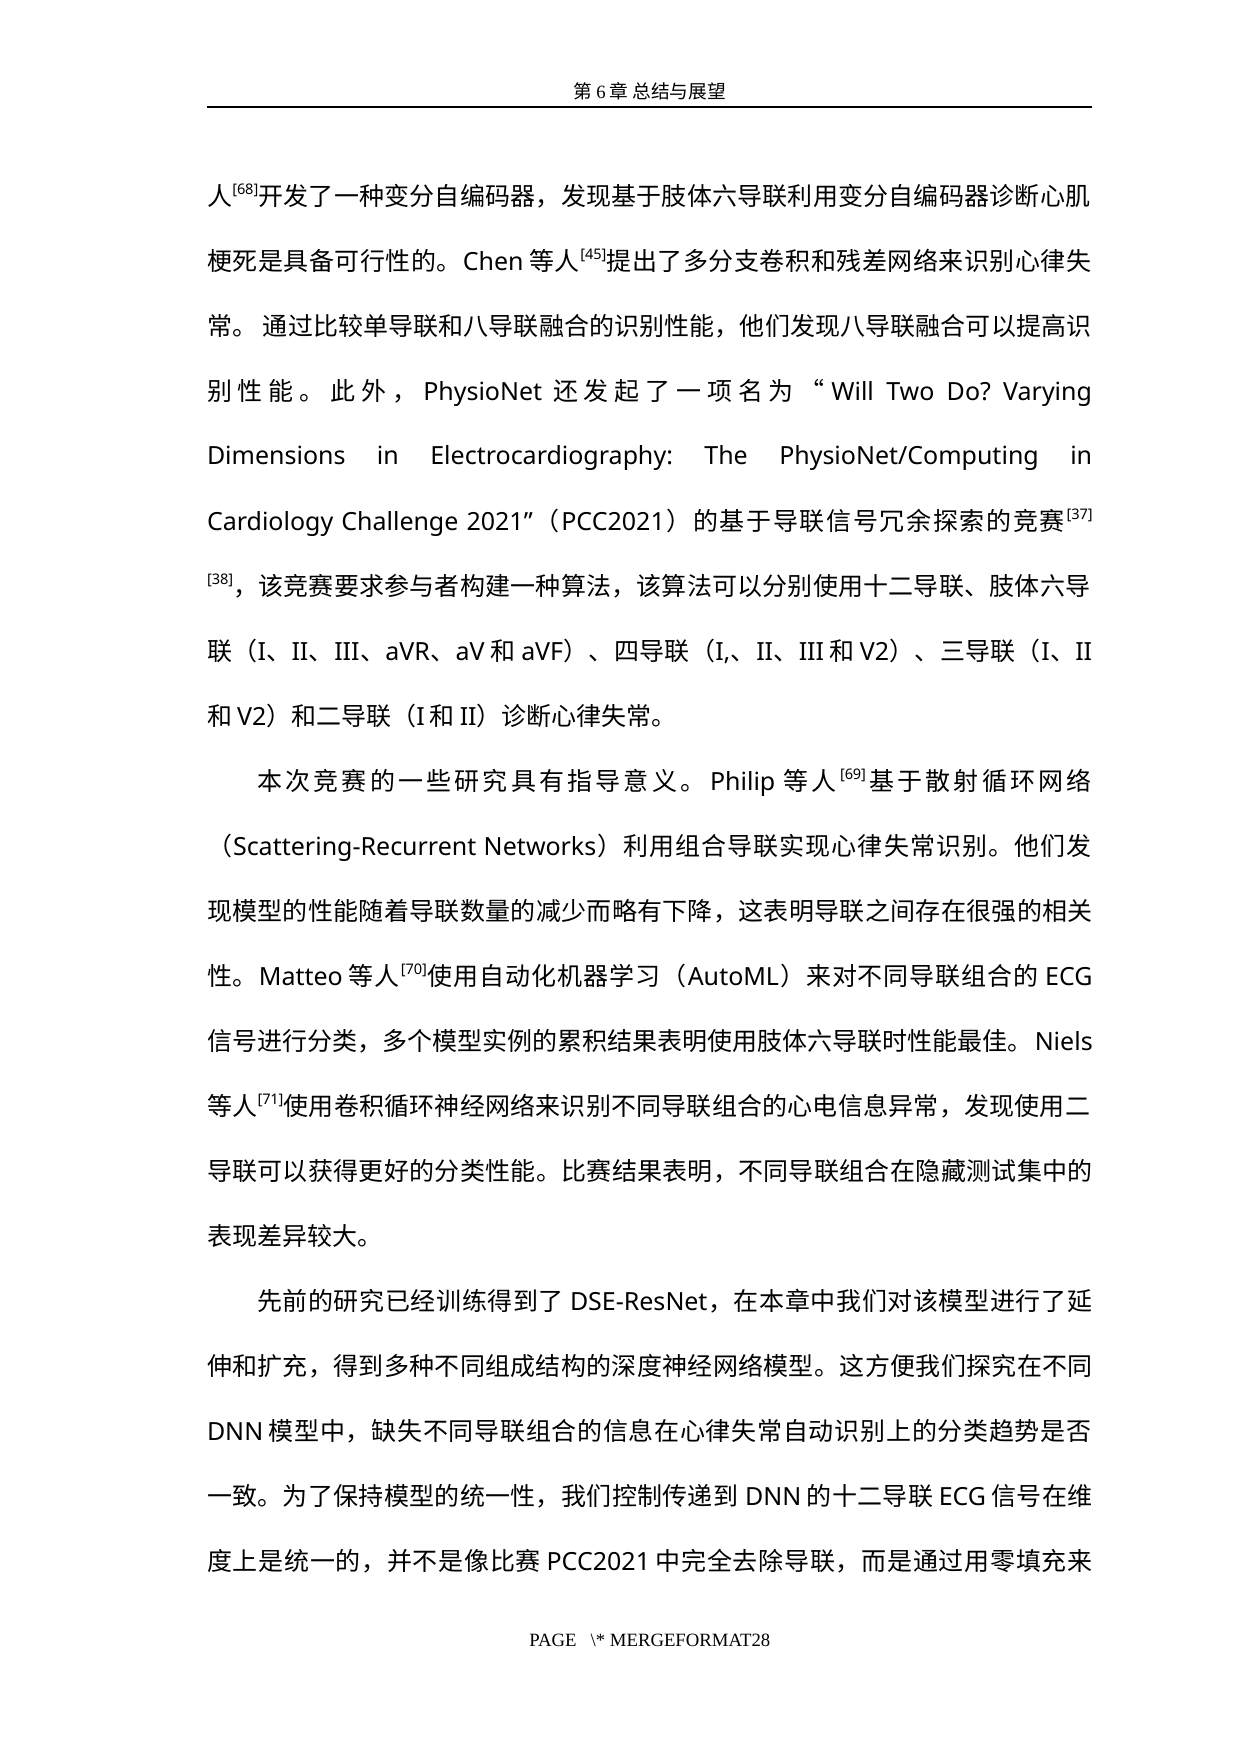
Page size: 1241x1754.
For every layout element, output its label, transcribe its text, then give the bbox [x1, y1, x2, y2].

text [207, 1267, 1092, 1592]
text 本次竞赛的一些研究具有指导意义。Philip等人[69]基于散射循环网络（Scattering-Recurrent Networks）利用组合导联实现心律失常识别。他们发现模型的性能随着导联数量的减少而略有下降，这表明导联之间存在很强的相关性。Matteo等人[70]使用自动化机器学习（AutoML）来对不同导联组合的ECG信号进行分类，多个模型实例的累积结果表明使用肢体六导联时性能最佳。Niels等人[71]使用卷积循环神经网络来识别不同导联组合的心电信息异常，发现使用二导联可以获得更好的分类性能。比赛结果表明，不同导联组合在隐藏测试集中的表现差异较大。 [207, 747, 1092, 1267]
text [207, 162, 1092, 747]
